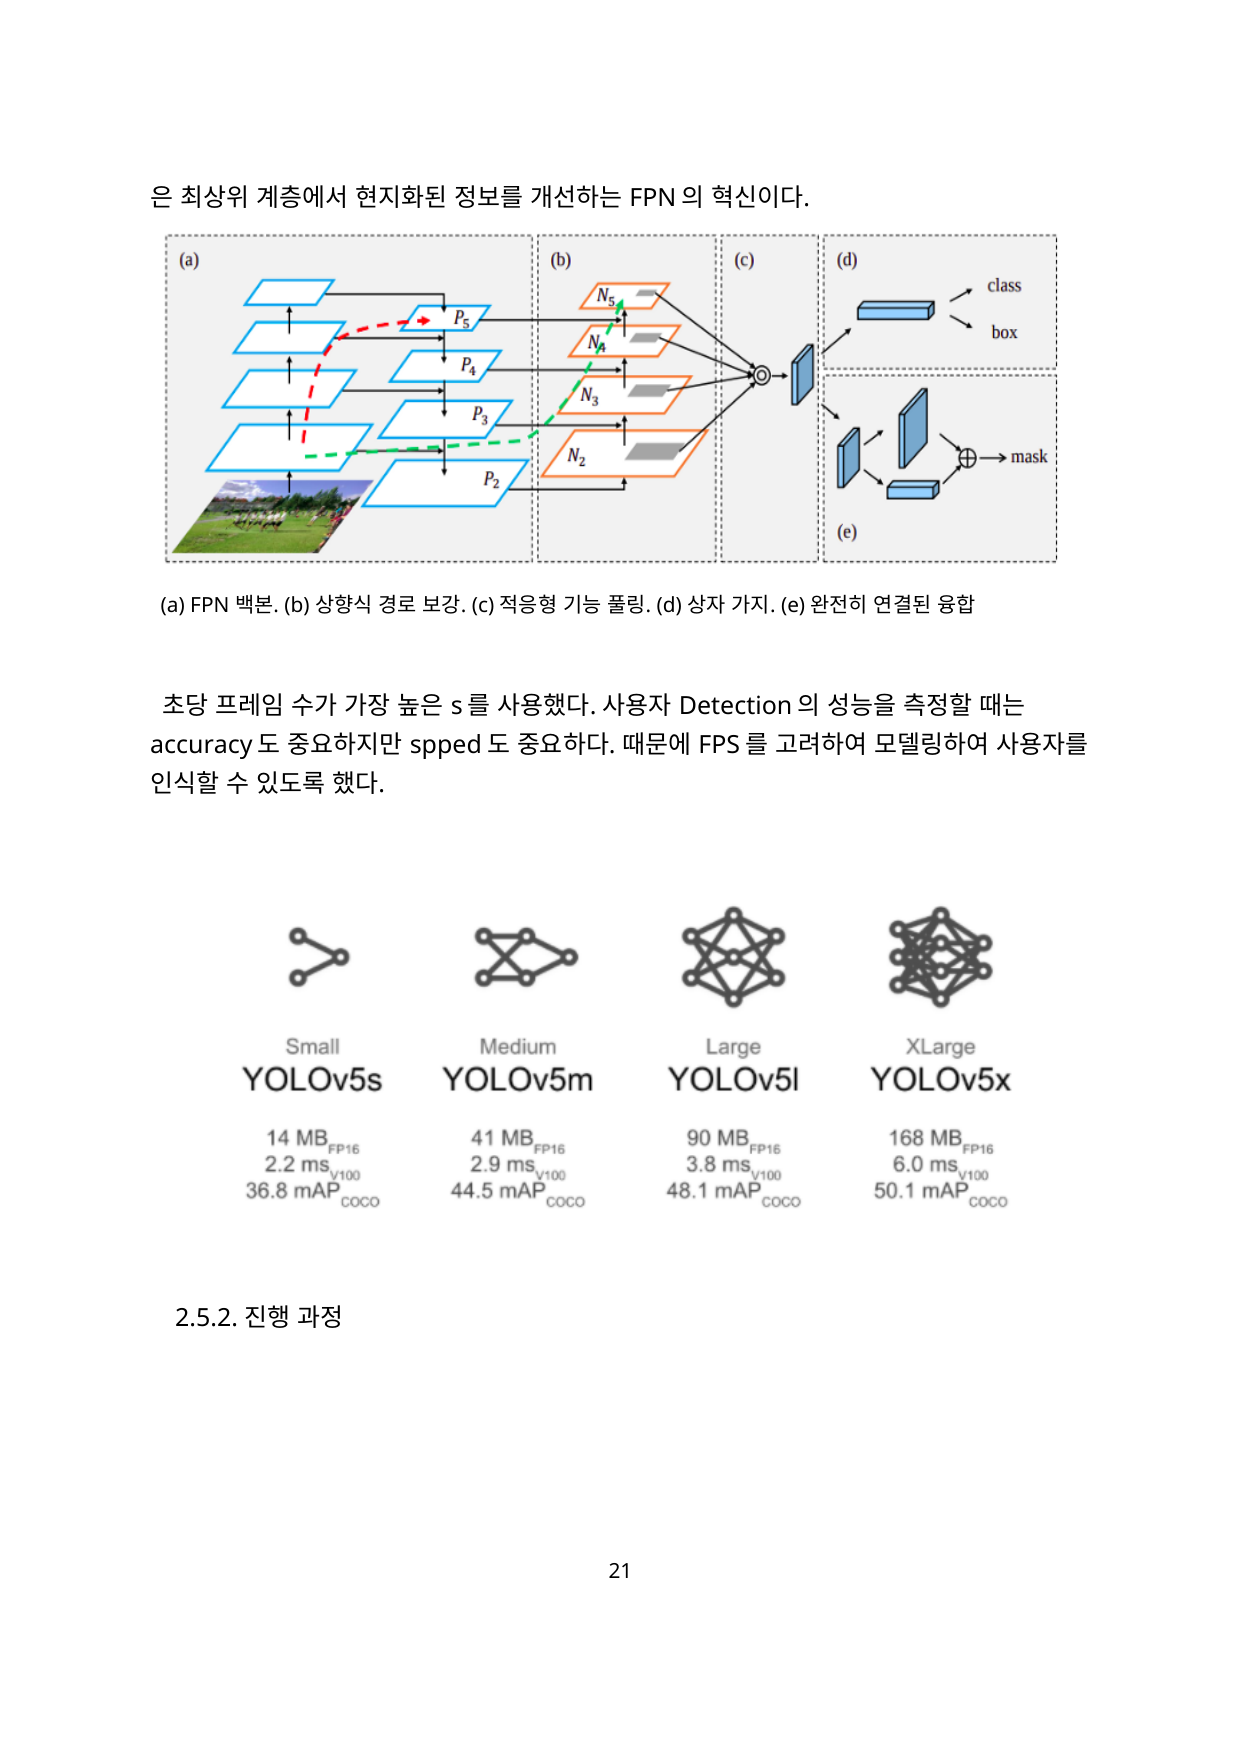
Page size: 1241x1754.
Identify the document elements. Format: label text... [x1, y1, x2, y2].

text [150, 177, 1090, 213]
picture [162, 232, 1064, 570]
text (a) FPN 백본. (b) 상향식 경로 보강. (c) 적응형 기능 풀링. (d) 상자 가지. (e) 완전히 연결된 융합 [150, 589, 1090, 619]
text 초당 프레임 수가 가장 높은 s를 사용했다. 사용자 Detection의 성능을 측정할 때는 accuracy도 중요하지만 spped도 중요하다. 때문에 FPS를 고려하여 모델링하여 사용자를 인식할 수 있도록 했다. [150, 685, 1090, 800]
text 2.5.2. 진행 과정 [150, 1298, 1090, 1334]
picture [200, 872, 1056, 1226]
